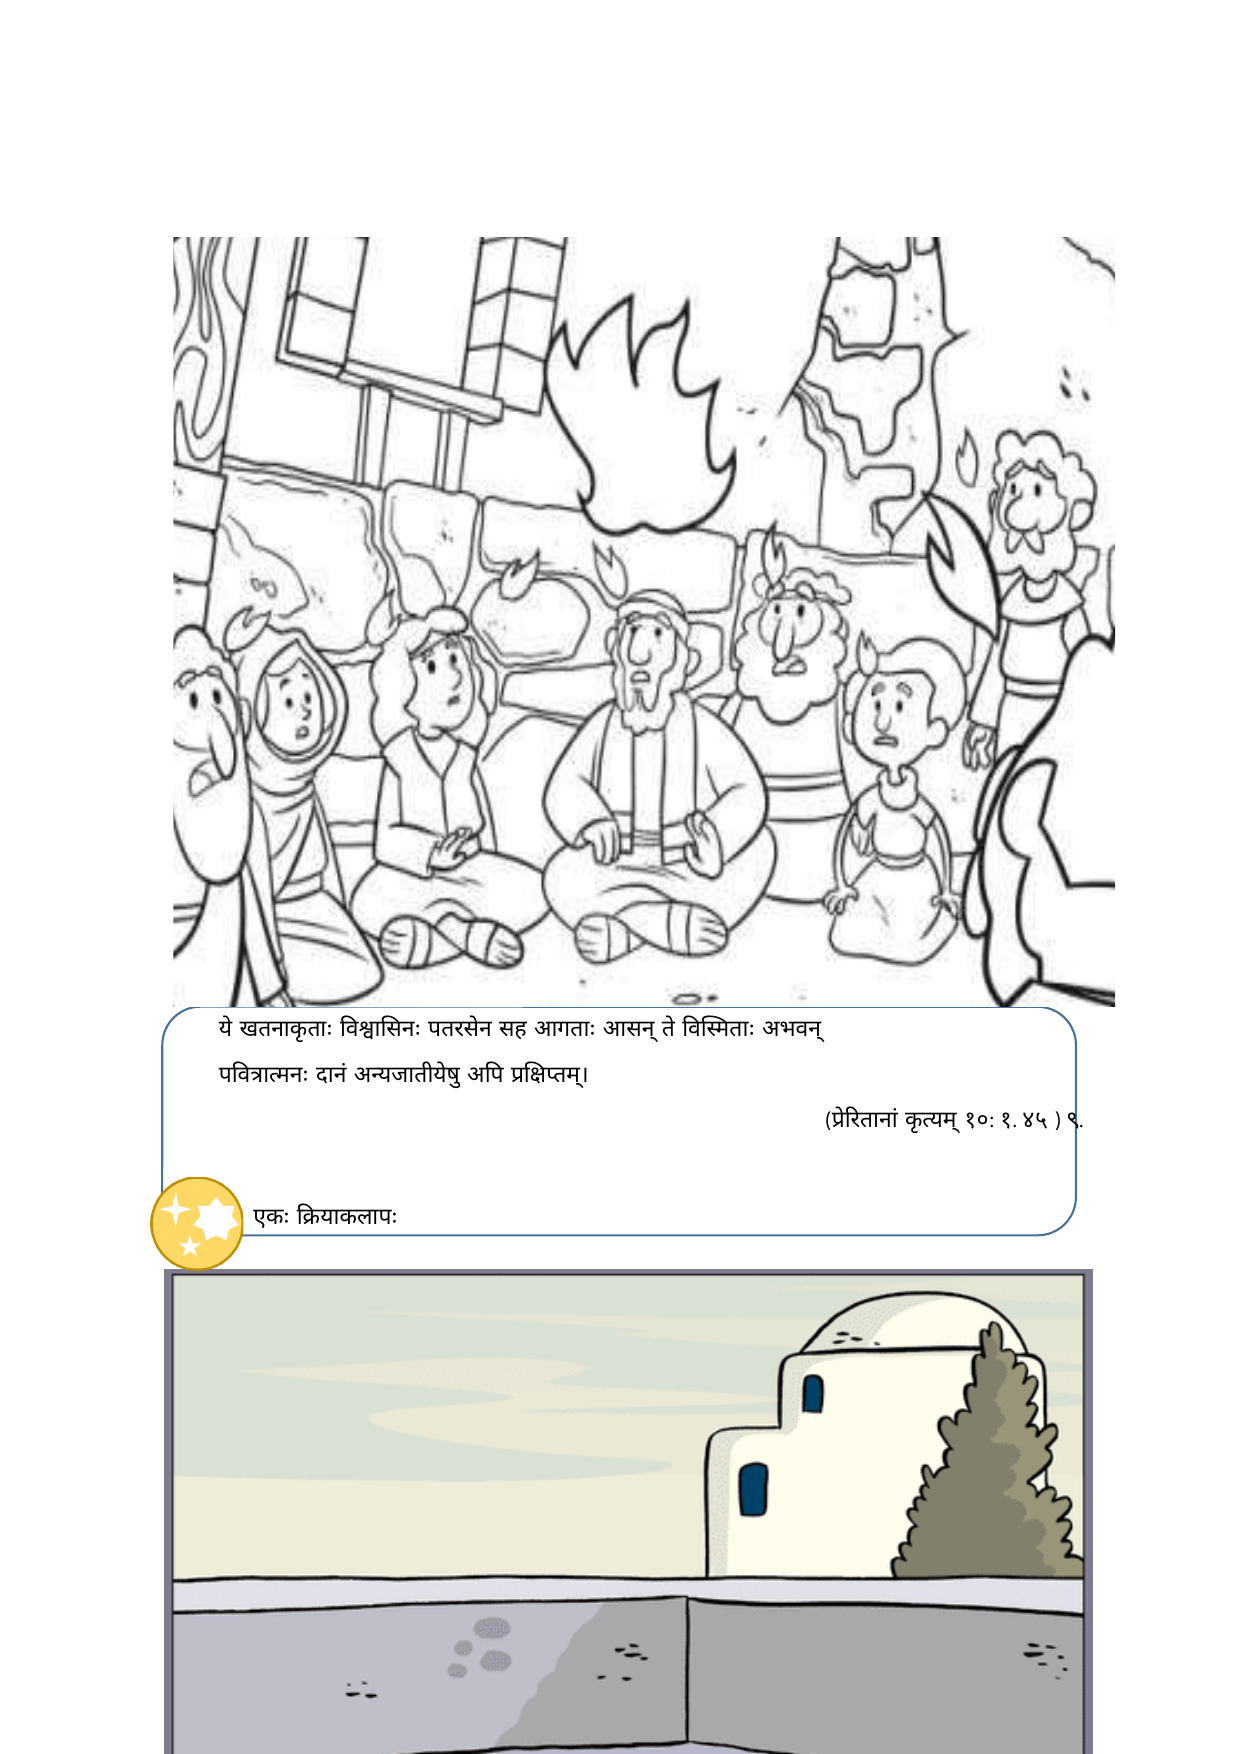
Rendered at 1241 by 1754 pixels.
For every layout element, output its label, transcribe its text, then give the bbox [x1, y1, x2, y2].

picture [173, 237, 1116, 1007]
text पवित्रात्मनः दानं अन्यजातीयेषु अपि प्रक्षिप्तम्। [439, 1061, 1090, 1087]
picture [150, 1177, 1091, 1754]
text (प्रेरितानां कृत्यम् १०: १. ४५ ) ९. [150, 1106, 1090, 1135]
text पवित्रात्मनः दानं अन्यजातीयेषु अपि प्रक्षिप्तम्। [150, 1061, 458, 1087]
text एकः क्रियाकलापः [244, 1203, 1090, 1229]
text ये खतनाकृताः विश्वासिनः पतरसेन सह आगताः आसन् ते विस्मिताः अभवन् [150, 1015, 1090, 1042]
